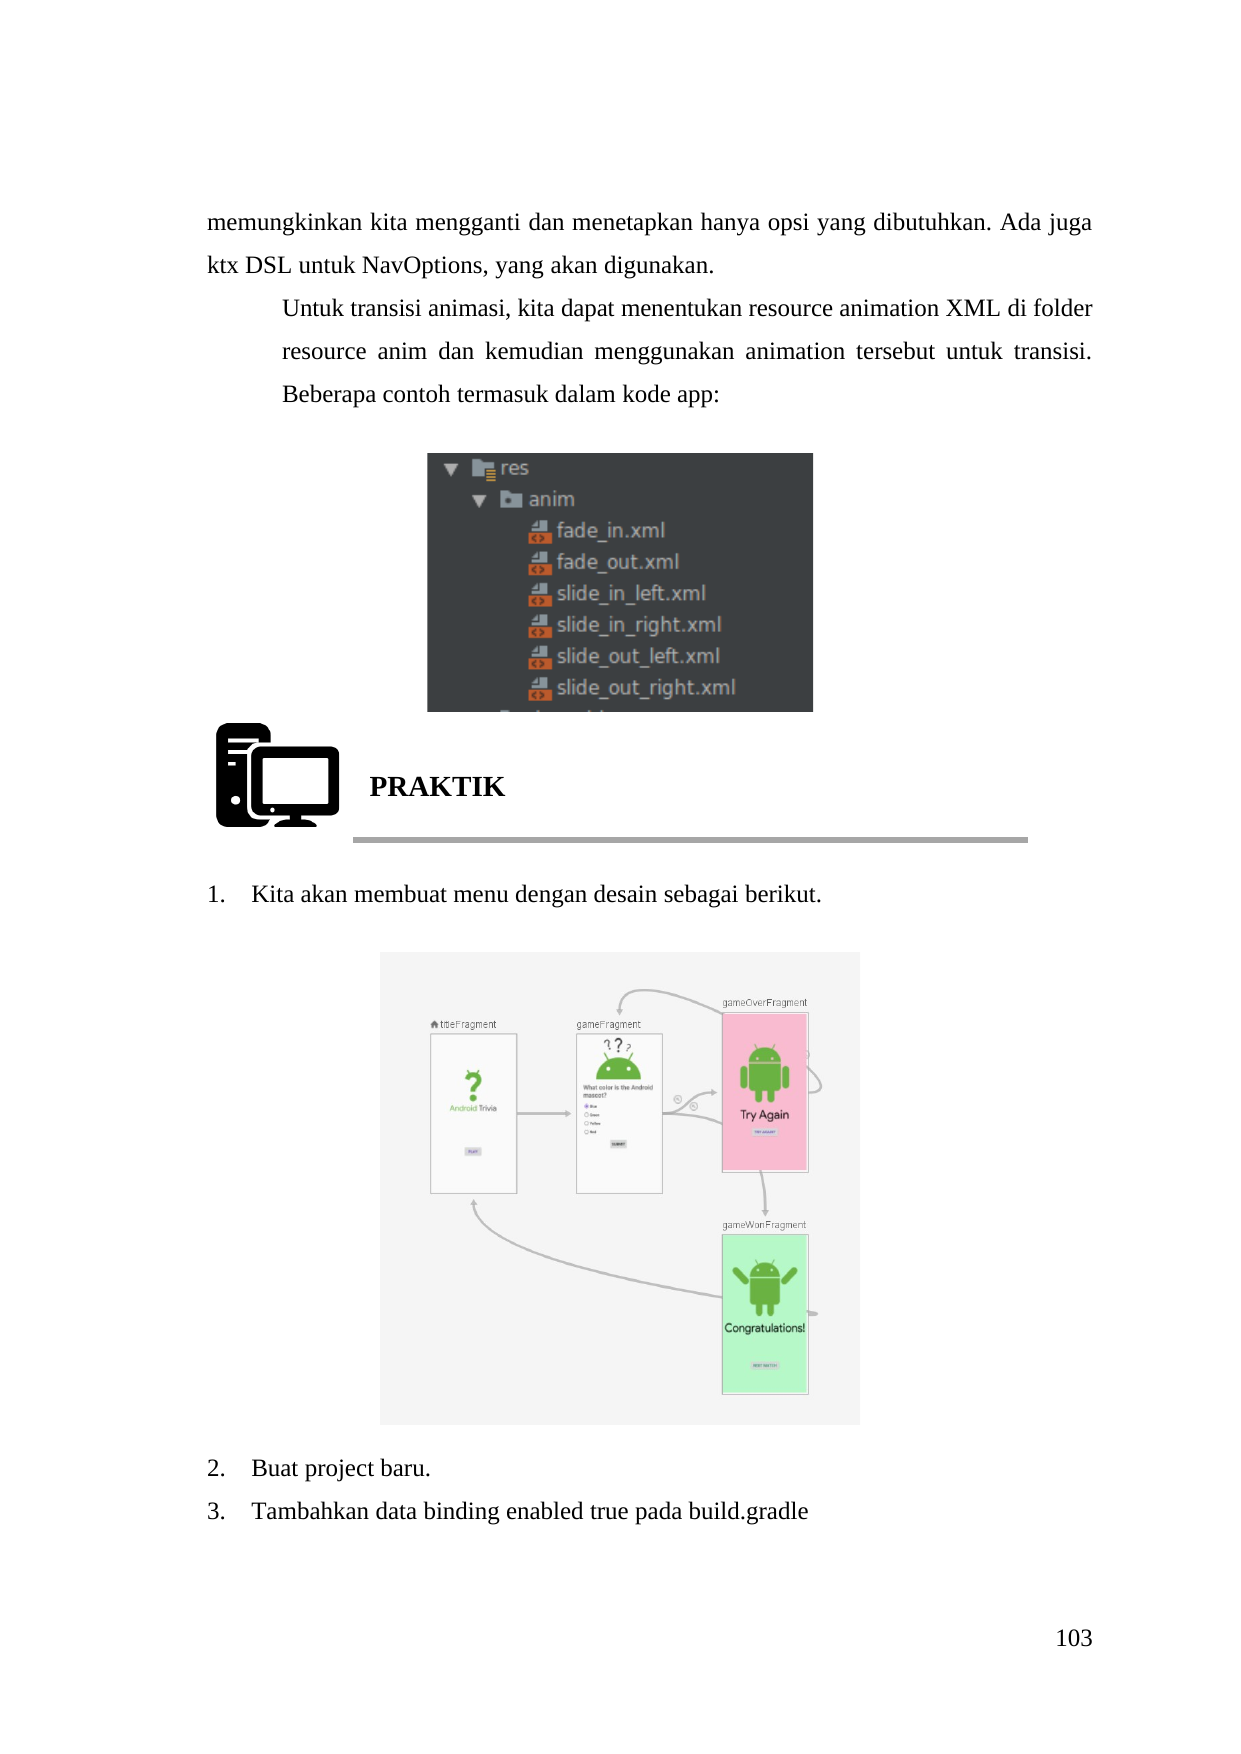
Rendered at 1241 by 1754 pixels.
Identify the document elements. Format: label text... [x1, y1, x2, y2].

picture [380, 952, 861, 1425]
list Buat project baru. [207, 1453, 1092, 1482]
picture [216, 723, 340, 827]
subtitle PRAKTIK [369, 769, 1092, 803]
list Kita akan membuat menu dengan desain sebagai berikut. [207, 879, 1092, 908]
picture [427, 453, 814, 712]
text Untuk transisi animasi, kita dapat menentukan resource animation XML di folder resource anim dan kemudian menggunakan animation tersebut untuk transisi. Beberapa contoh termasuk dalam kode app: [282, 293, 1093, 408]
list Tambahkan data binding enabled true pada build.gradle [207, 1496, 1092, 1525]
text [207, 207, 1092, 279]
